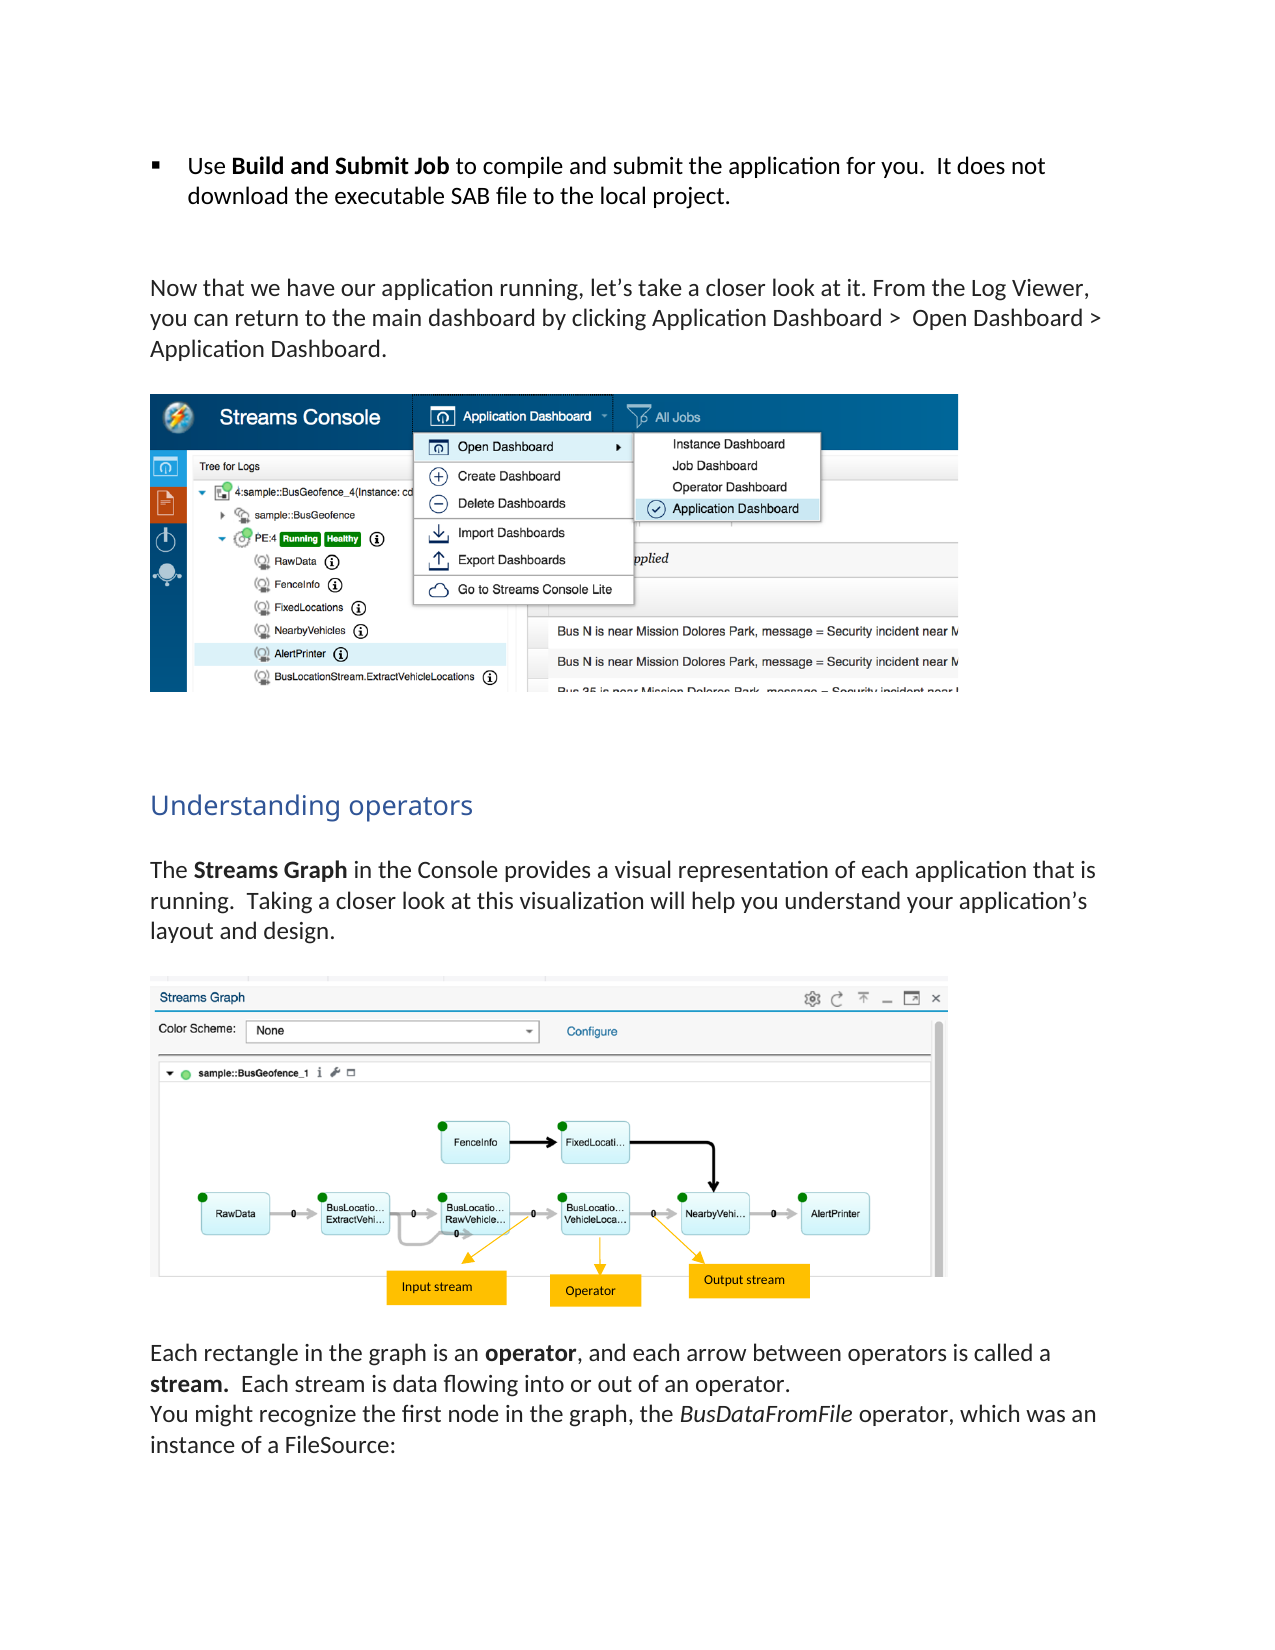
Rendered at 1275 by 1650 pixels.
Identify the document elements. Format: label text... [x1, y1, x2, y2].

picture [150, 394, 959, 692]
text The Streams Graph in the Console provides a visual representation of each application that is running. Taking a closer look at this visualization will help you understand your application’s layout and design. [150, 854, 1125, 946]
text Now that we have our application running, let’s take a closer look at it. From the Log Viewer, you can return to the main dashboard by clicking Application Dashboard > Open Dashboard > Application Dashboard. [150, 272, 1125, 364]
picture [753, 394, 759, 427]
list Use Build and Submit Job to compile and submit the application for you. It does not download the executable SAB file to the local project. [150, 150, 1125, 211]
picture [150, 976, 948, 1277]
subtitle Understanding operators [150, 787, 1125, 824]
text Each rectangle in the graph is an operator, and each arrow between operators is called a stream. Each stream is data flowing into or out of an operator. [150, 1337, 1125, 1398]
text You might recognize the first node in the graph, the BusDataFromFile operator, which was an instance of a FileSource: [150, 1398, 1125, 1459]
